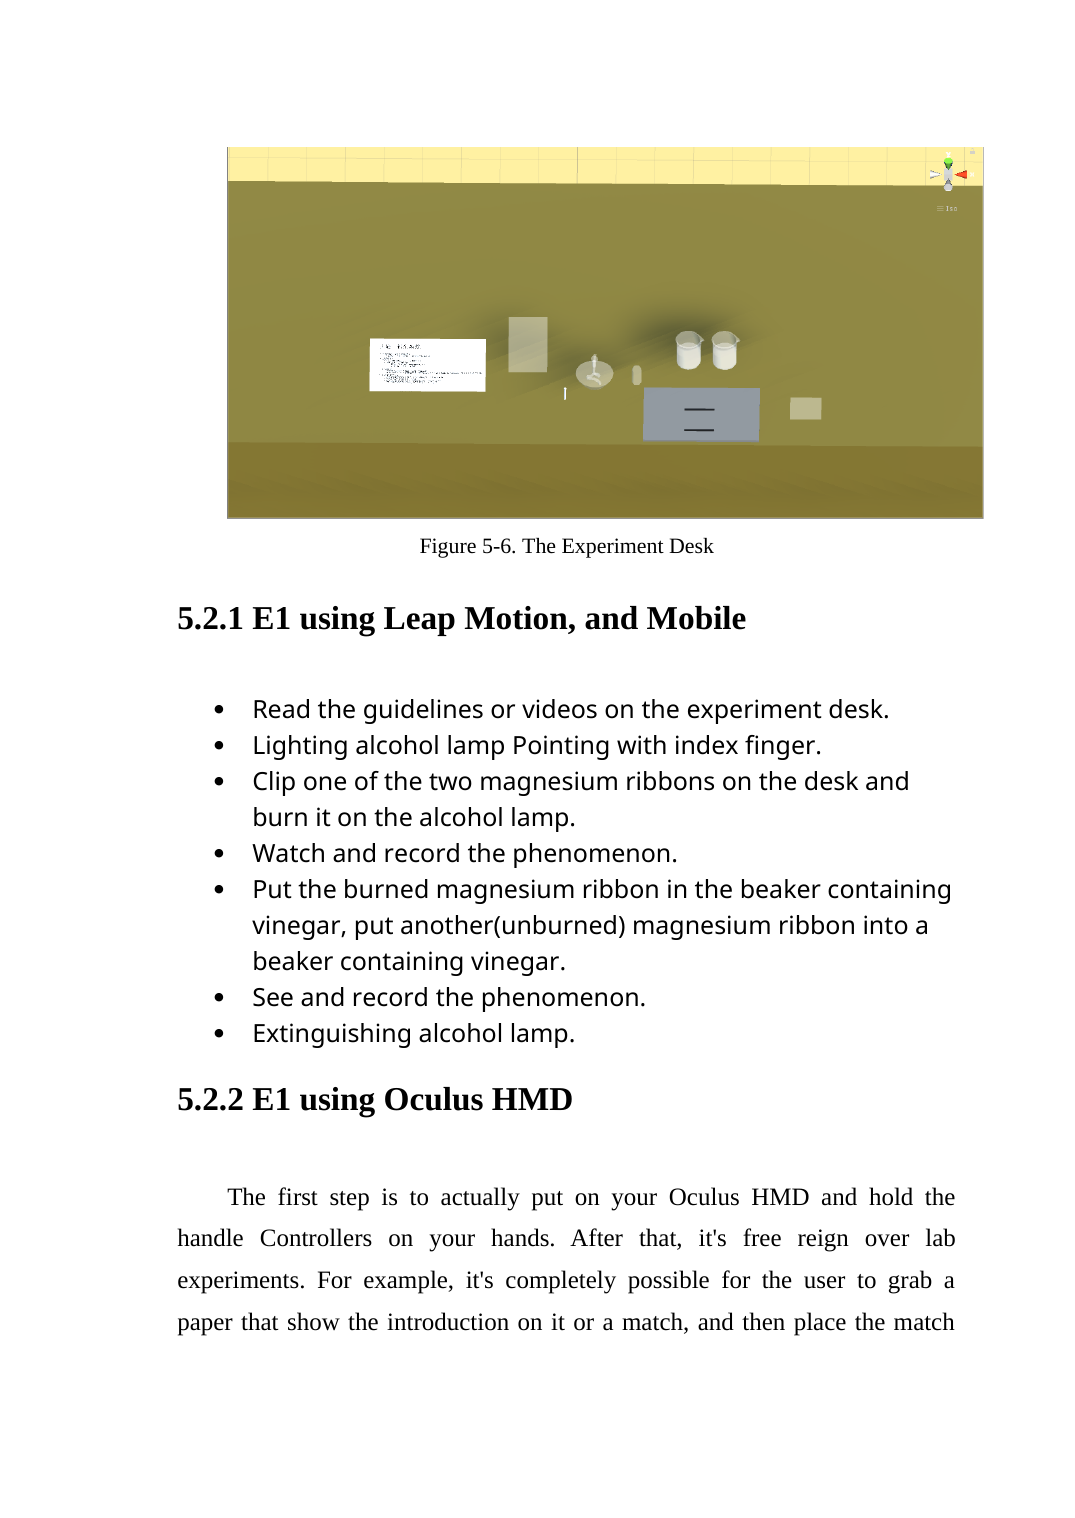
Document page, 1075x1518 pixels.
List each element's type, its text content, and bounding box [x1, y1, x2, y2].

list Extinguishing alcohol lamp. [214, 1016, 956, 1050]
text 5.2.2 E1 using Oculus HMD [177, 1079, 956, 1117]
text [177, 1172, 956, 1338]
list Put the burned magnesium ribbon in the beaker containing vinegar, put another(unburned) magnesium ribbon into a beaker containing vinegar. [214, 871, 956, 978]
list Read the guidelines or videos on the experiment desk. [214, 691, 956, 725]
picture [227, 147, 984, 519]
text Figure 5-6. The Experiment Desk [177, 533, 956, 559]
list See and record the phenomenon. [214, 979, 956, 1014]
list Lighting alcohol lamp Pointing with index finger. [214, 727, 956, 761]
text 5.2.1 E1 using Leap Motion, and Mobile [177, 598, 956, 637]
list Clip one of the two magnesium ribbons on the desk and burn it on the alcohol lamp. [214, 763, 956, 833]
list Watch and record the phenomenon. [214, 835, 956, 869]
